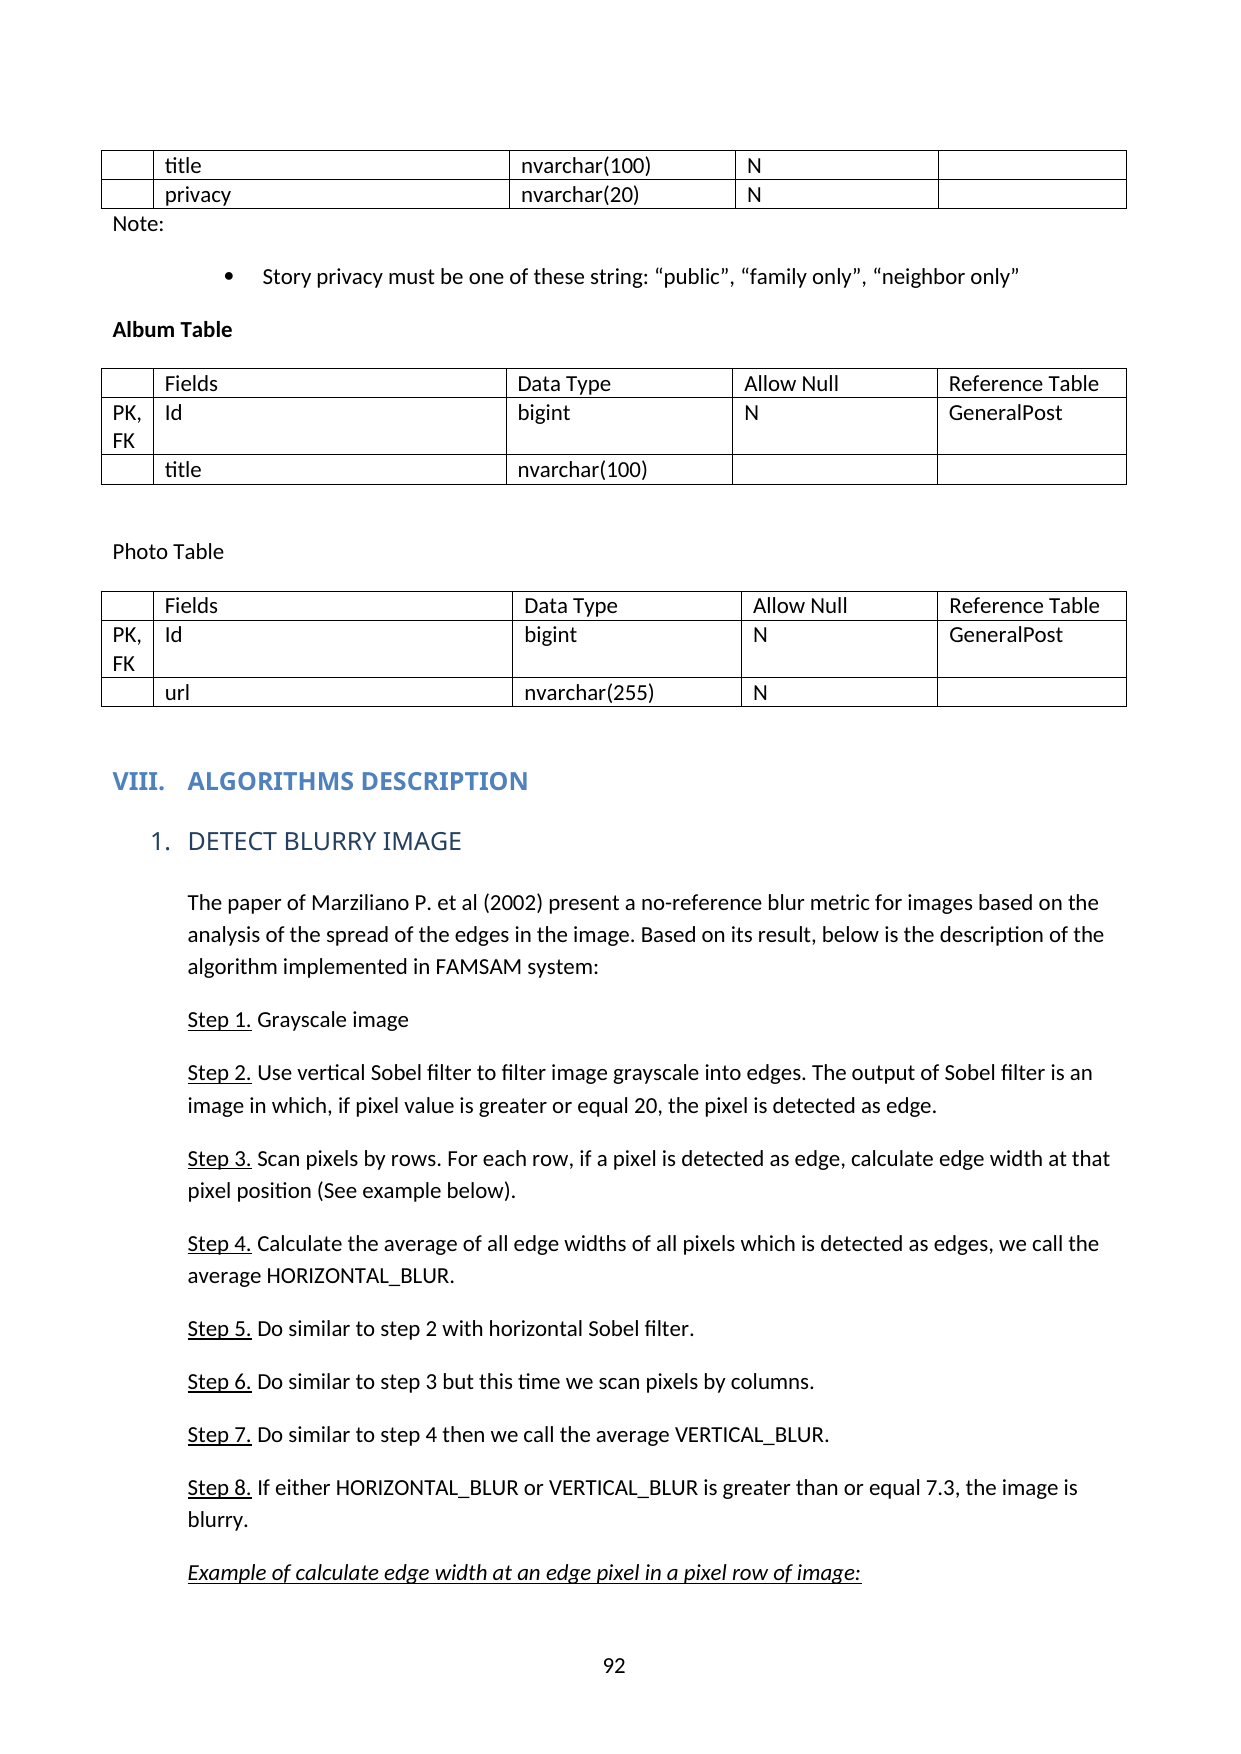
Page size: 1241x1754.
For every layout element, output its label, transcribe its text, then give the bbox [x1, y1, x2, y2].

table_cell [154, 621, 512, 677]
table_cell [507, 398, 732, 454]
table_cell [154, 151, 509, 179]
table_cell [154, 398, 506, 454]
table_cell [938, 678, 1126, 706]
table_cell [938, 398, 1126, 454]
text Note: [112, 209, 1115, 237]
list The paper of Marziliano P. et al (2002) present a no-reference blur metric for images based on the analysis of the spread of the edges in the image. Based on its result, below is the description of the algorithm implemented in FAMSAM system: [187, 888, 1115, 981]
text Step 6. Do similar to step 3 but this time we scan pixels by columns. [187, 1367, 1115, 1395]
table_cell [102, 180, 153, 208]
subtitle ALGORITHMS DESCRIPTION [112, 764, 1115, 798]
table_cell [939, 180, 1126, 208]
text Step 7. Do similar to step 4 then we call the average VERTICAL_BLUR. [187, 1420, 1115, 1448]
text Step 3. Scan pixels by rows. For each row, if a pixel is detected as edge, calculate edge width at that pixel position (See example below). [187, 1144, 1115, 1204]
text Step 2. Use vertical Sobel filter to filter image grayscale into edges. The output of Sobel filter is an image in which, if pixel value is greater or equal 20, the pixel is detected as edge. [187, 1058, 1115, 1119]
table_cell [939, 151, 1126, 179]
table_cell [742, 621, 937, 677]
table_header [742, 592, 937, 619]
text Album Table [112, 315, 1115, 343]
text Step 8. If either HORIZONTAL_BLUR or VERTICAL_BLUR is greater than or equal 7.3, the image is blurry. [187, 1473, 1115, 1533]
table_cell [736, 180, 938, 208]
text Example of calculate edge width at an edge pixel in a pixel row of image: [187, 1558, 1115, 1586]
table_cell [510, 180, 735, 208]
text Photo Table [112, 537, 1115, 566]
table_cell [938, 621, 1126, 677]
text Step 5. Do similar to step 2 with horizontal Sobel filter. [187, 1314, 1115, 1342]
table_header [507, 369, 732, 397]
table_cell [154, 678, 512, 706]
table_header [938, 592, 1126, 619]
text Step 4. Calculate the average of all edge widths of all pixels which is detected as edges, we call the average HORIZONTAL_BLUR. [187, 1229, 1115, 1289]
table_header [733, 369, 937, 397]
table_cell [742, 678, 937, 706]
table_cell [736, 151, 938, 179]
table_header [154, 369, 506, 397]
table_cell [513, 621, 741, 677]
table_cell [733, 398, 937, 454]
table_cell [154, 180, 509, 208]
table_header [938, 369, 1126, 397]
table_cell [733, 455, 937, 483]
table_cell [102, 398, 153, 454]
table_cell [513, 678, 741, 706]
text Step 1. Grayscale image [187, 1006, 1115, 1033]
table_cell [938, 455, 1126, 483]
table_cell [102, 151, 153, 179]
list Story privacy must be one of these string: “public”, “family only”, “neighbor only” [225, 262, 1115, 290]
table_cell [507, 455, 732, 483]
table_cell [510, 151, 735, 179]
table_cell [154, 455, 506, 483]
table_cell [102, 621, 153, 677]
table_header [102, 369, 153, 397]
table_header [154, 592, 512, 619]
subtitle DETECT BLURRY IMAGE [150, 824, 1115, 858]
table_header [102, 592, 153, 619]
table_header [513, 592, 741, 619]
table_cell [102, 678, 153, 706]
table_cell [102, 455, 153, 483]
